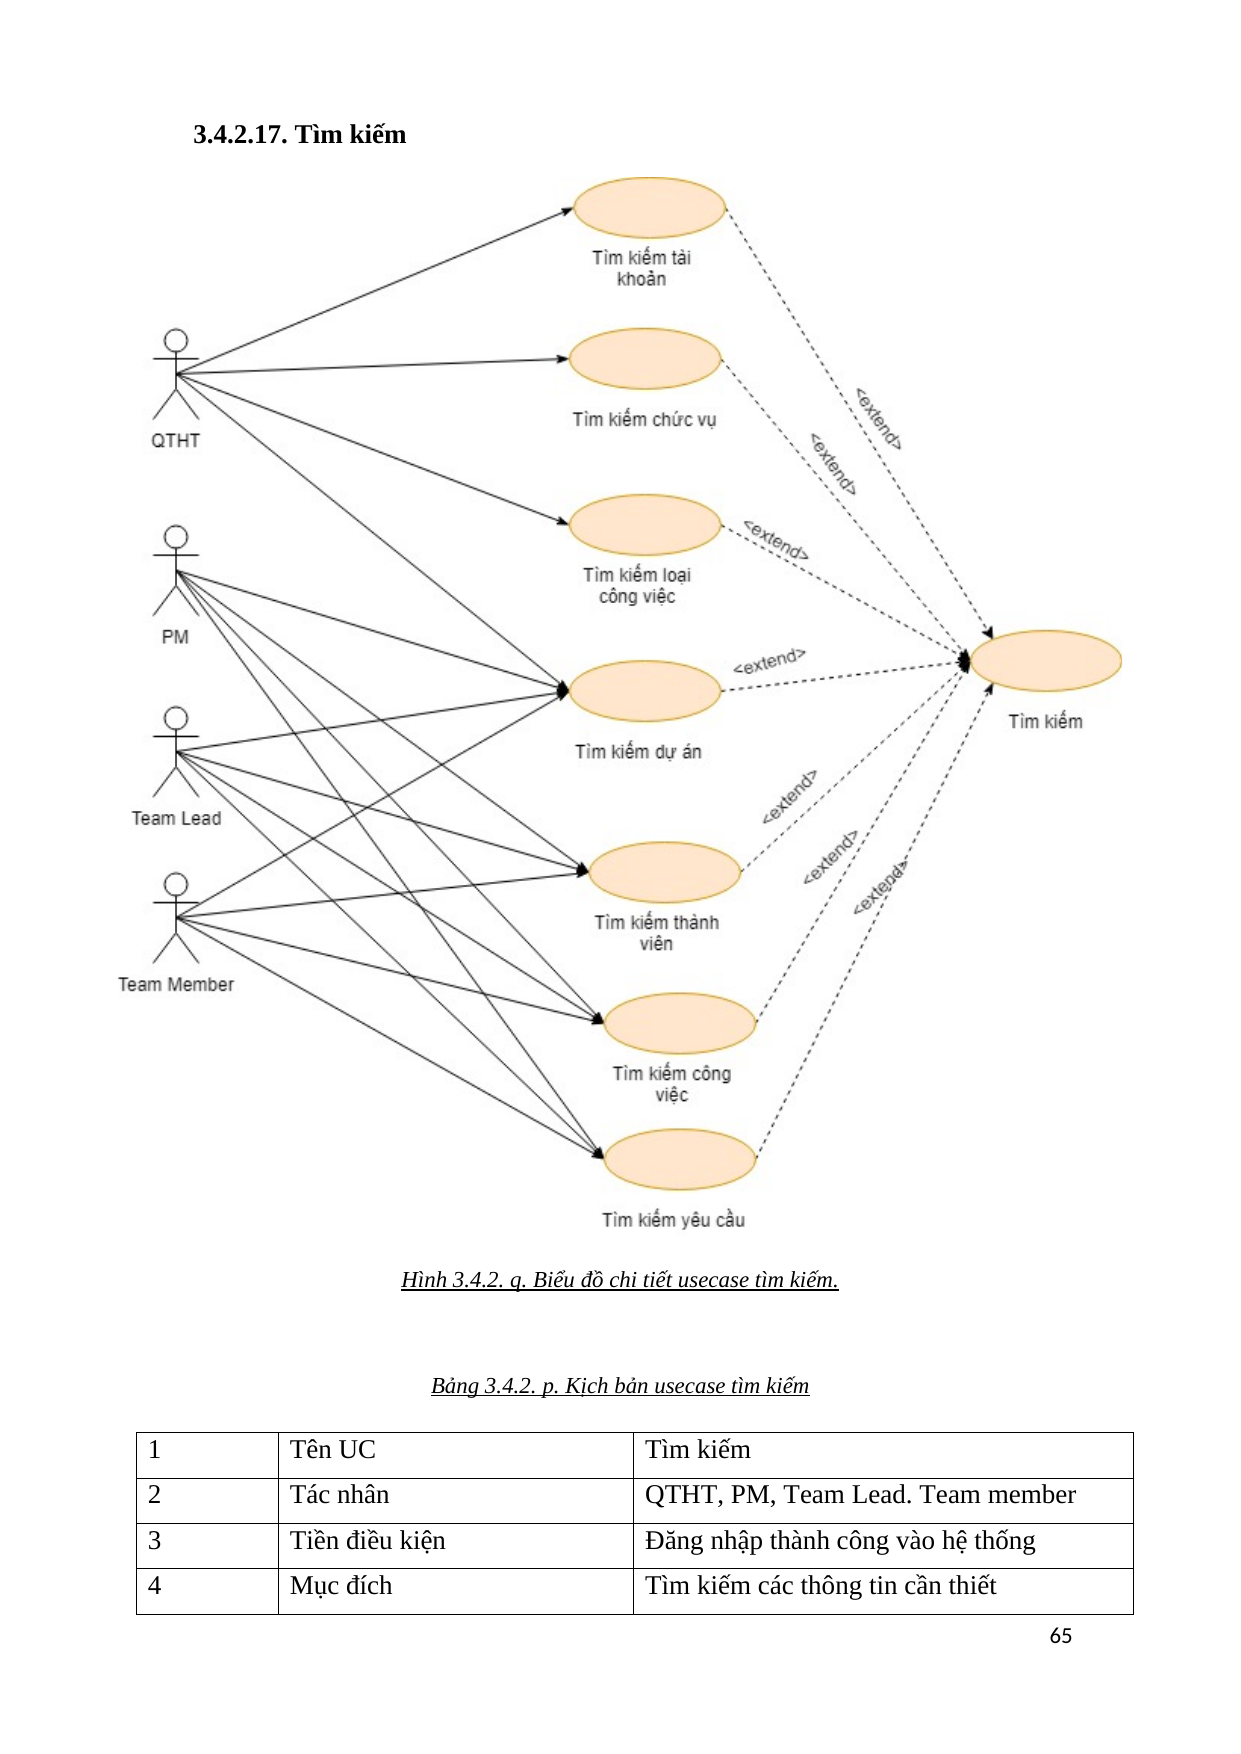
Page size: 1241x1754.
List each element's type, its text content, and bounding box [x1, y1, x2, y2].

picture [118, 177, 1123, 1236]
table_cell Tiền điều kiện [279, 1524, 633, 1568]
subtitle 3.4.2.17. Tìm kiếm [118, 118, 1122, 149]
table_cell QTHT, PM, Team Lead. Team member [634, 1479, 1133, 1523]
table_cell 2 [137, 1479, 278, 1523]
table_header Tên UC [279, 1433, 633, 1478]
table_cell Tác nhân [279, 1479, 633, 1523]
table_cell 3 [137, 1524, 278, 1568]
table_cell Mục đích [279, 1569, 633, 1613]
table_cell Đăng nhập thành công vào hệ thống [634, 1524, 1133, 1568]
text Hình 3.4.2. q. Biểu đồ chi tiết usecase tìm kiếm. [118, 1267, 1122, 1293]
text Bảng 3.4.2. p. Kịch bản usecase tìm kiếm [118, 1372, 1122, 1398]
table_header 1 [137, 1433, 278, 1478]
table_cell 4 [137, 1569, 278, 1613]
table_cell Tìm kiếm các thông tin cần thiết [634, 1569, 1133, 1613]
table_header Tìm kiếm [634, 1433, 1133, 1478]
